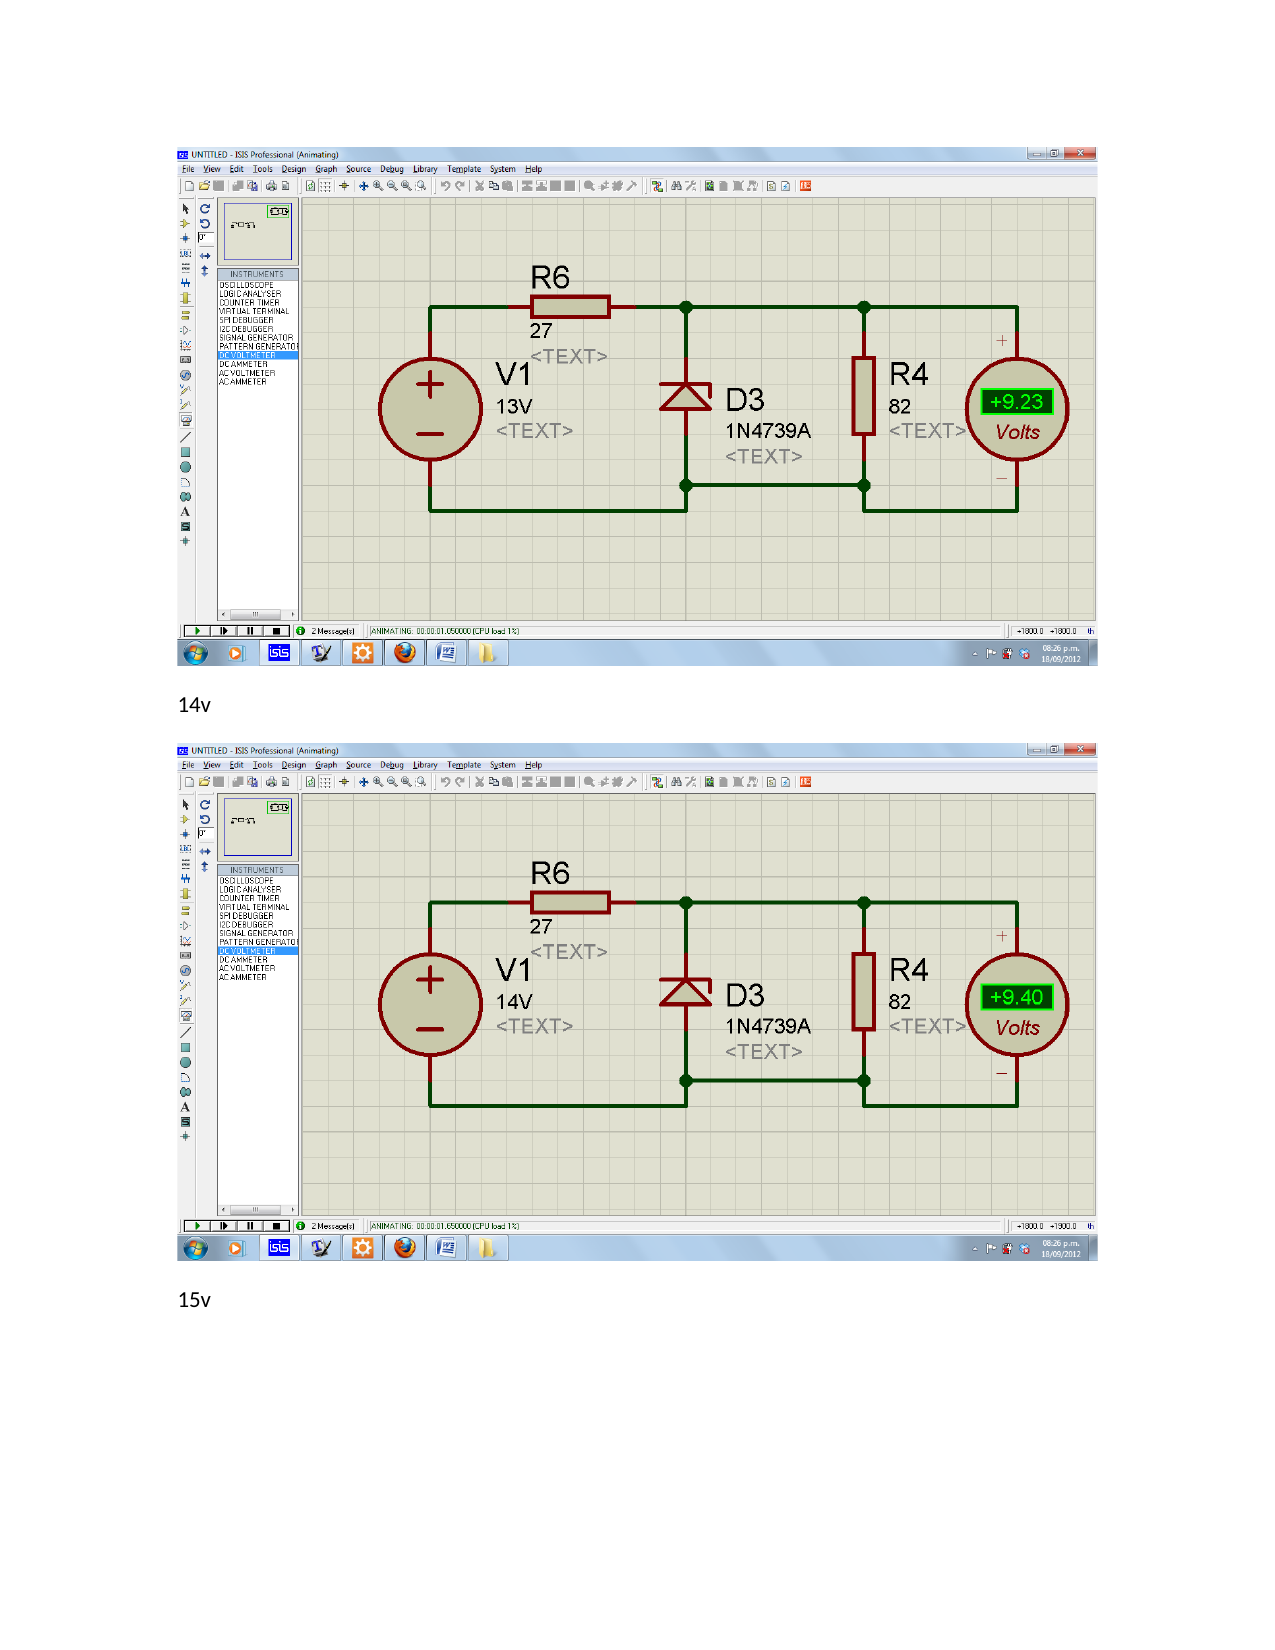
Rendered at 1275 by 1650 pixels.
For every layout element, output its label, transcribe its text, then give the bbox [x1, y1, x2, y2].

text 15v [177, 1286, 1098, 1314]
text 14v [177, 690, 1098, 718]
picture [177, 743, 1098, 1261]
picture [177, 147, 1098, 666]
